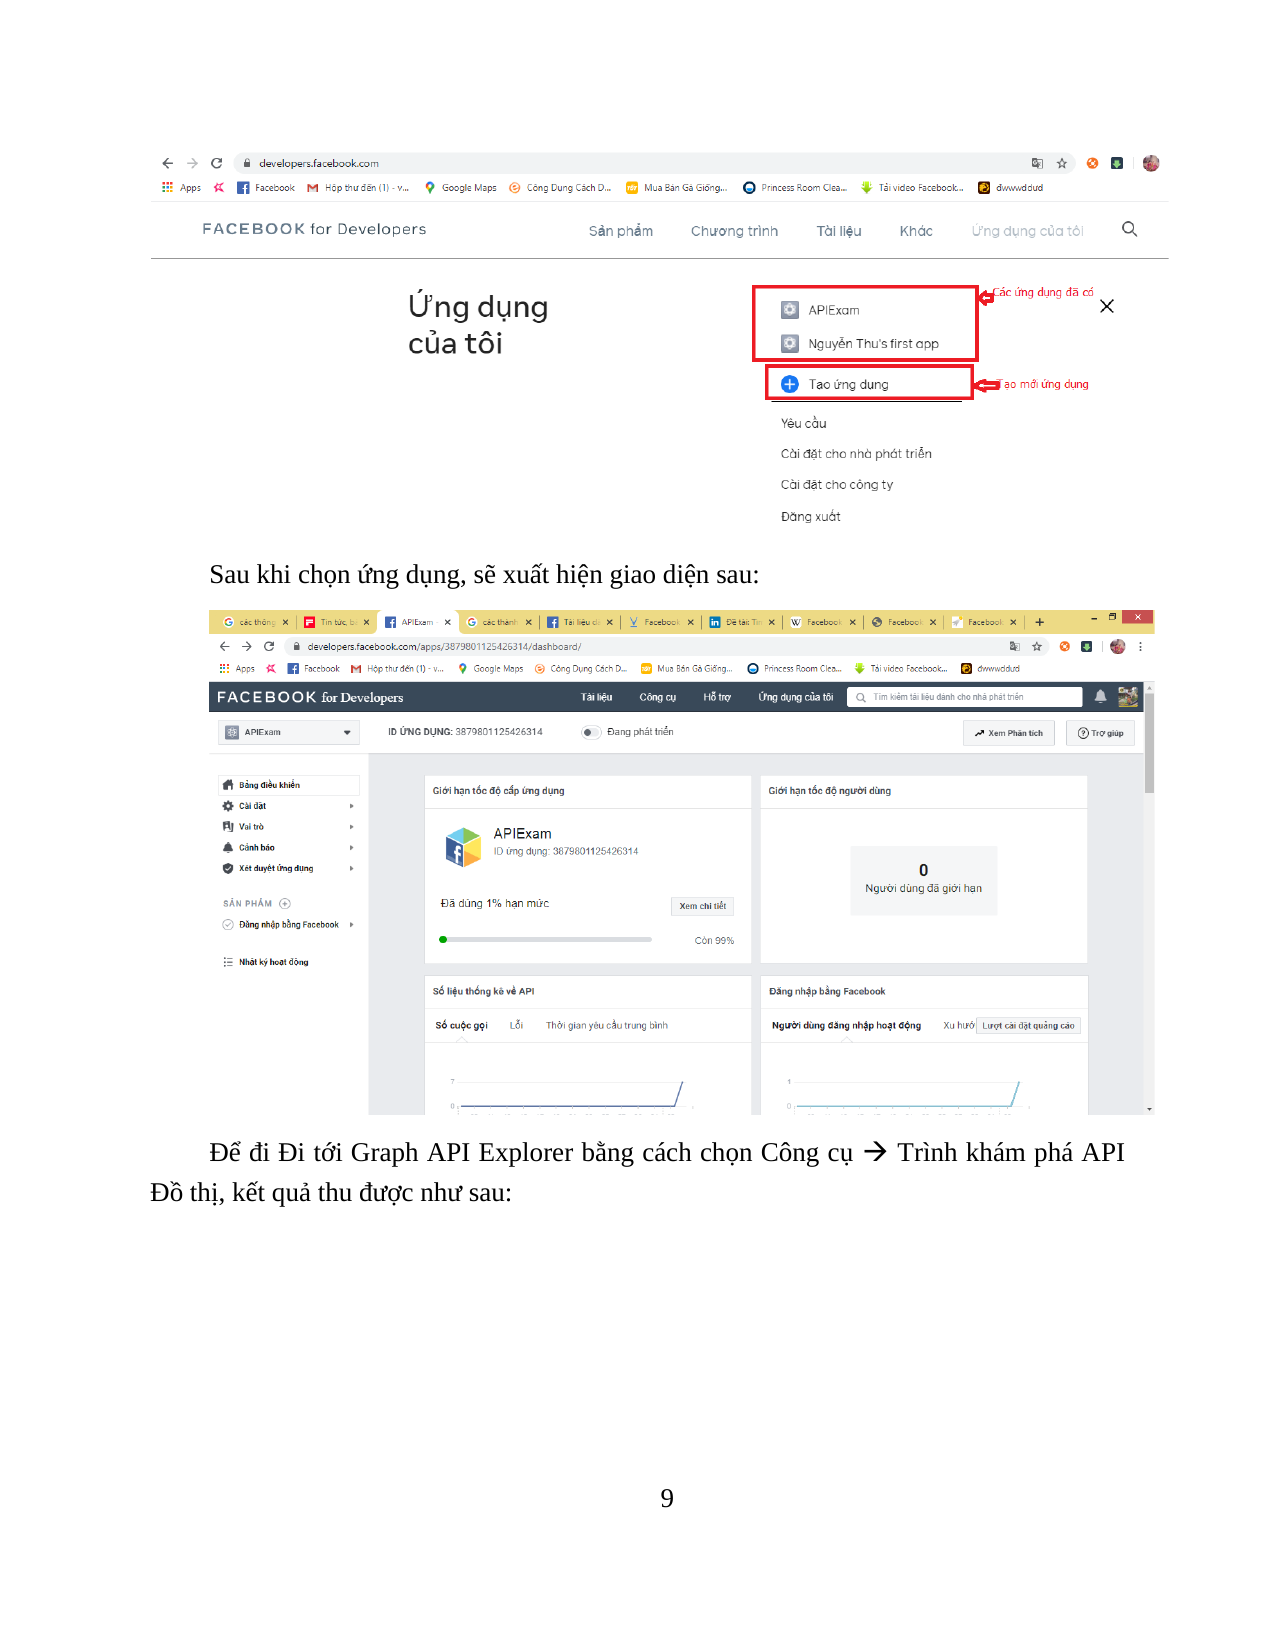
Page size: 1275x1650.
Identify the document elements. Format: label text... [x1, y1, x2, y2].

picture [150, 150, 1169, 536]
picture [209, 610, 1155, 1115]
text Sau khi chọn ứng dụng, sẽ xuất hiện giao diện sau: [150, 558, 1125, 589]
text Để đi Đi tới Graph API Explorer bằng cách chọn Công cụ Trình khám phá API Đồ thị, kết quả thu được như sau: [150, 1136, 1125, 1208]
